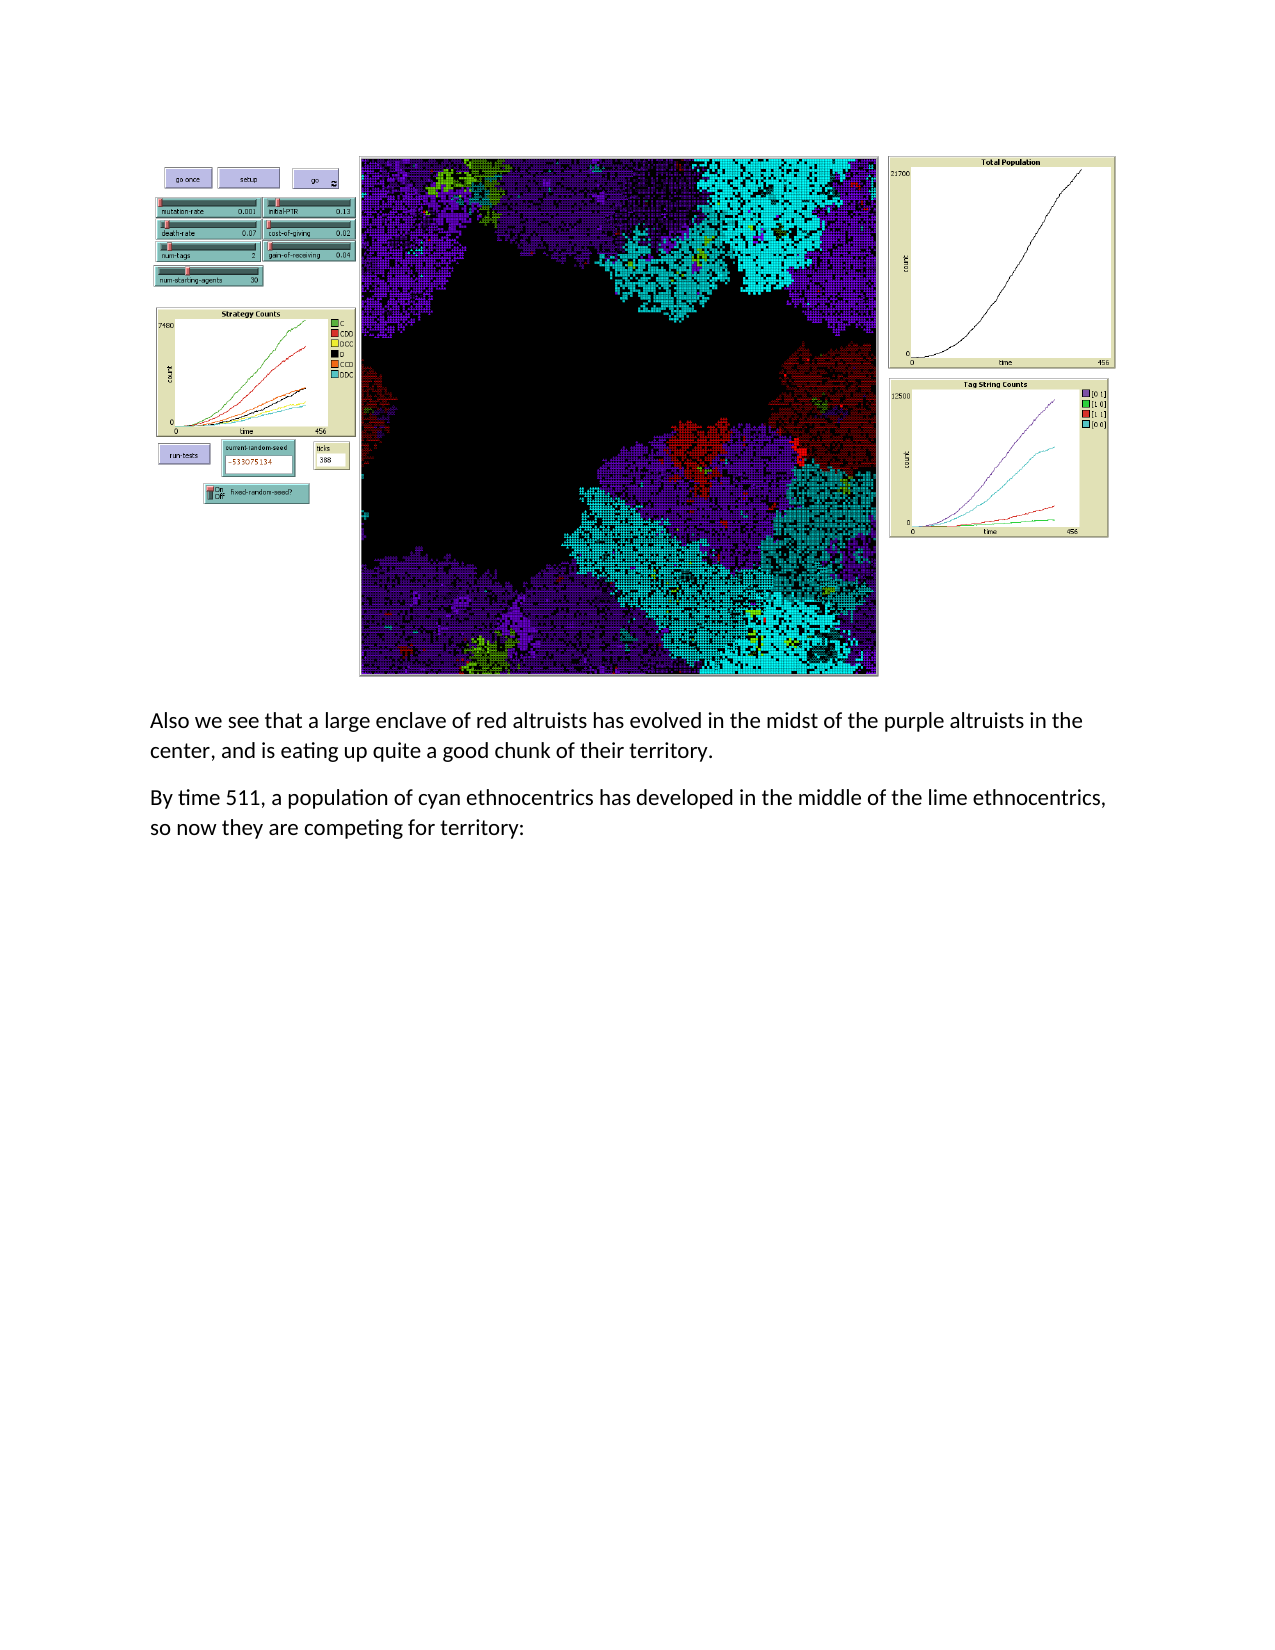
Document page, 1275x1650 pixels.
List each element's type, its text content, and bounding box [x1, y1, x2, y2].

text By time 511, a population of cyan ethnocentrics has developed in the middle of the lime ethnocentrics, so now they are competing for territory: [150, 783, 1125, 841]
text Also we see that a large enclave of red altruists has evolved in the midst of the purple altruists in the center, and is eating up quite a good chunk of their territory. [150, 706, 1125, 764]
picture [150, 150, 1125, 687]
